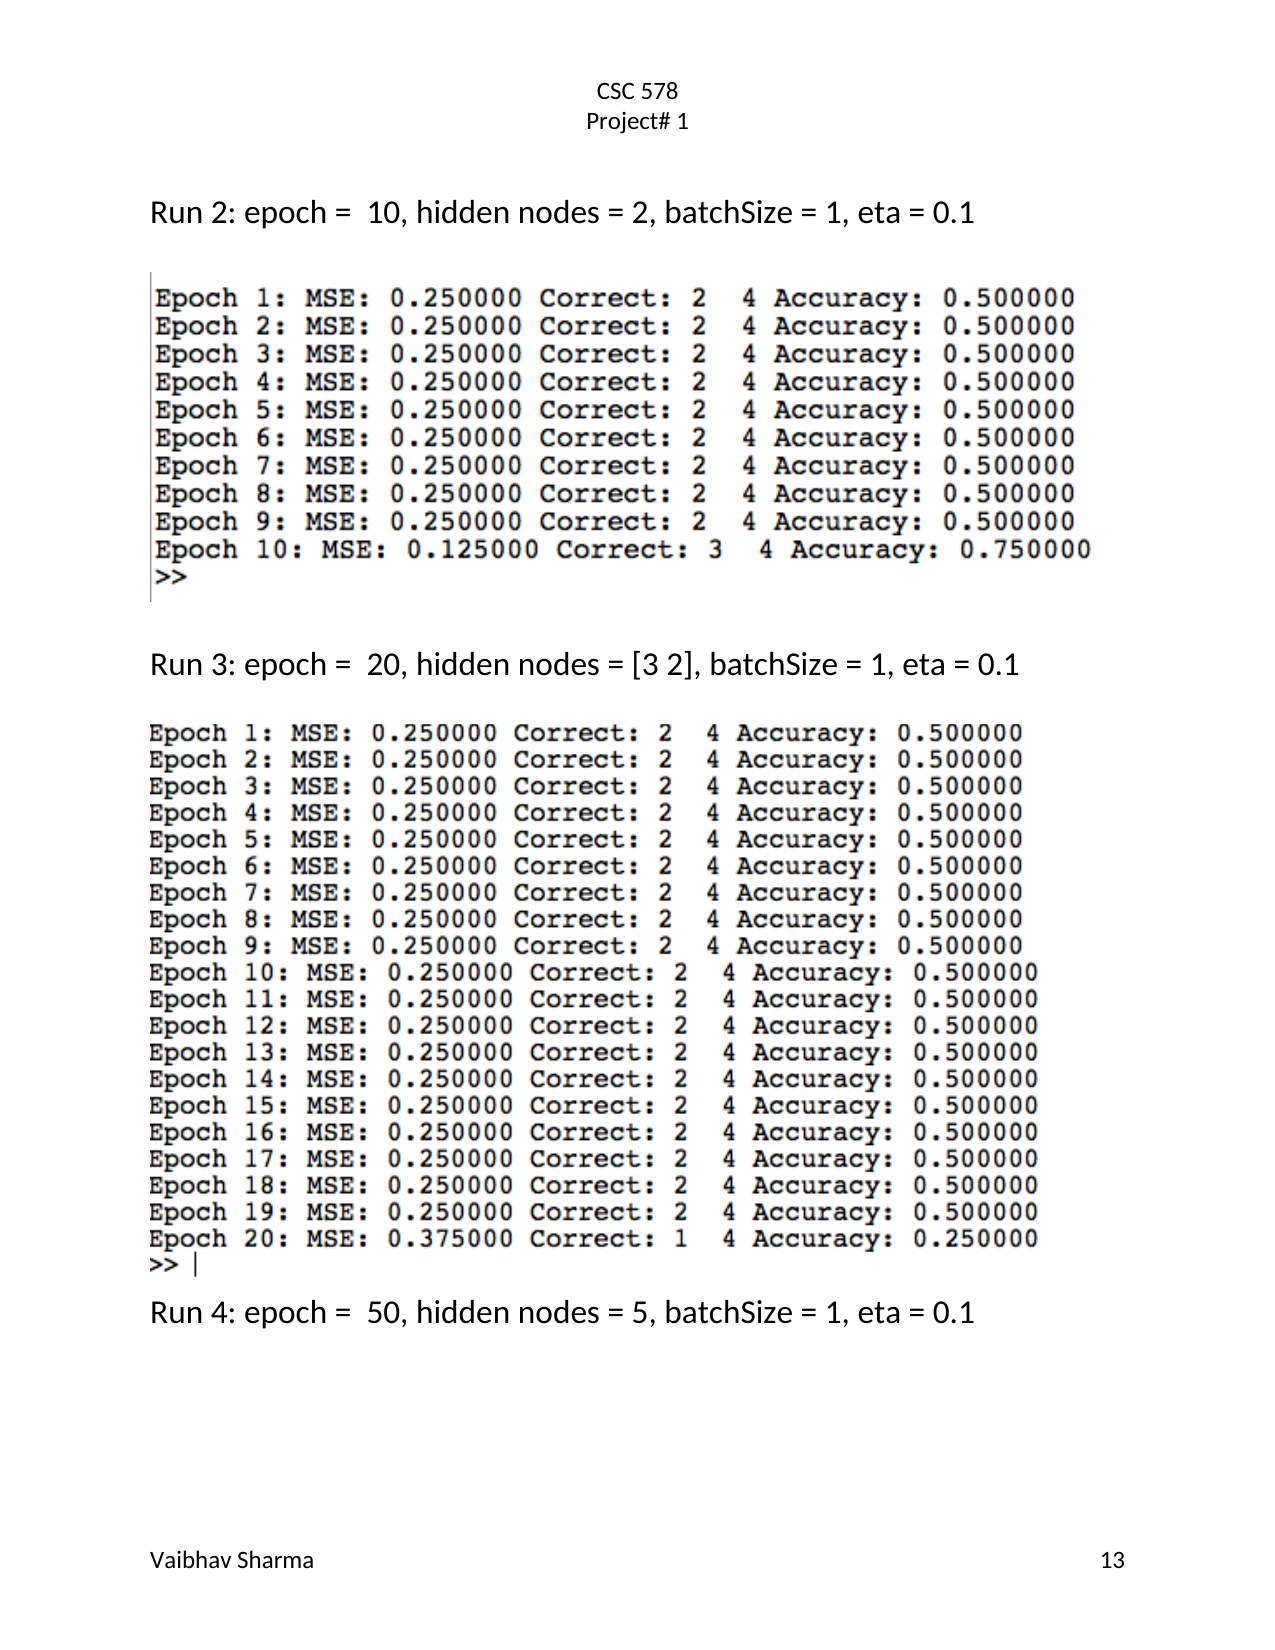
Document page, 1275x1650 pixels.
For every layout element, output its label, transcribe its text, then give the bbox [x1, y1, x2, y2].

text Run 4: epoch = 50, hidden nodes = 5, batchSize = 1, eta = 0.1 [150, 1292, 1125, 1332]
picture [150, 724, 1125, 1292]
text Run 2: epoch = 10, hidden nodes = 2, batchSize = 1, eta = 0.1 [150, 191, 1125, 231]
picture [150, 272, 1125, 602]
text Run 3: epoch = 20, hidden nodes = [3 2], batchSize = 1, eta = 0.1 [150, 643, 1125, 683]
